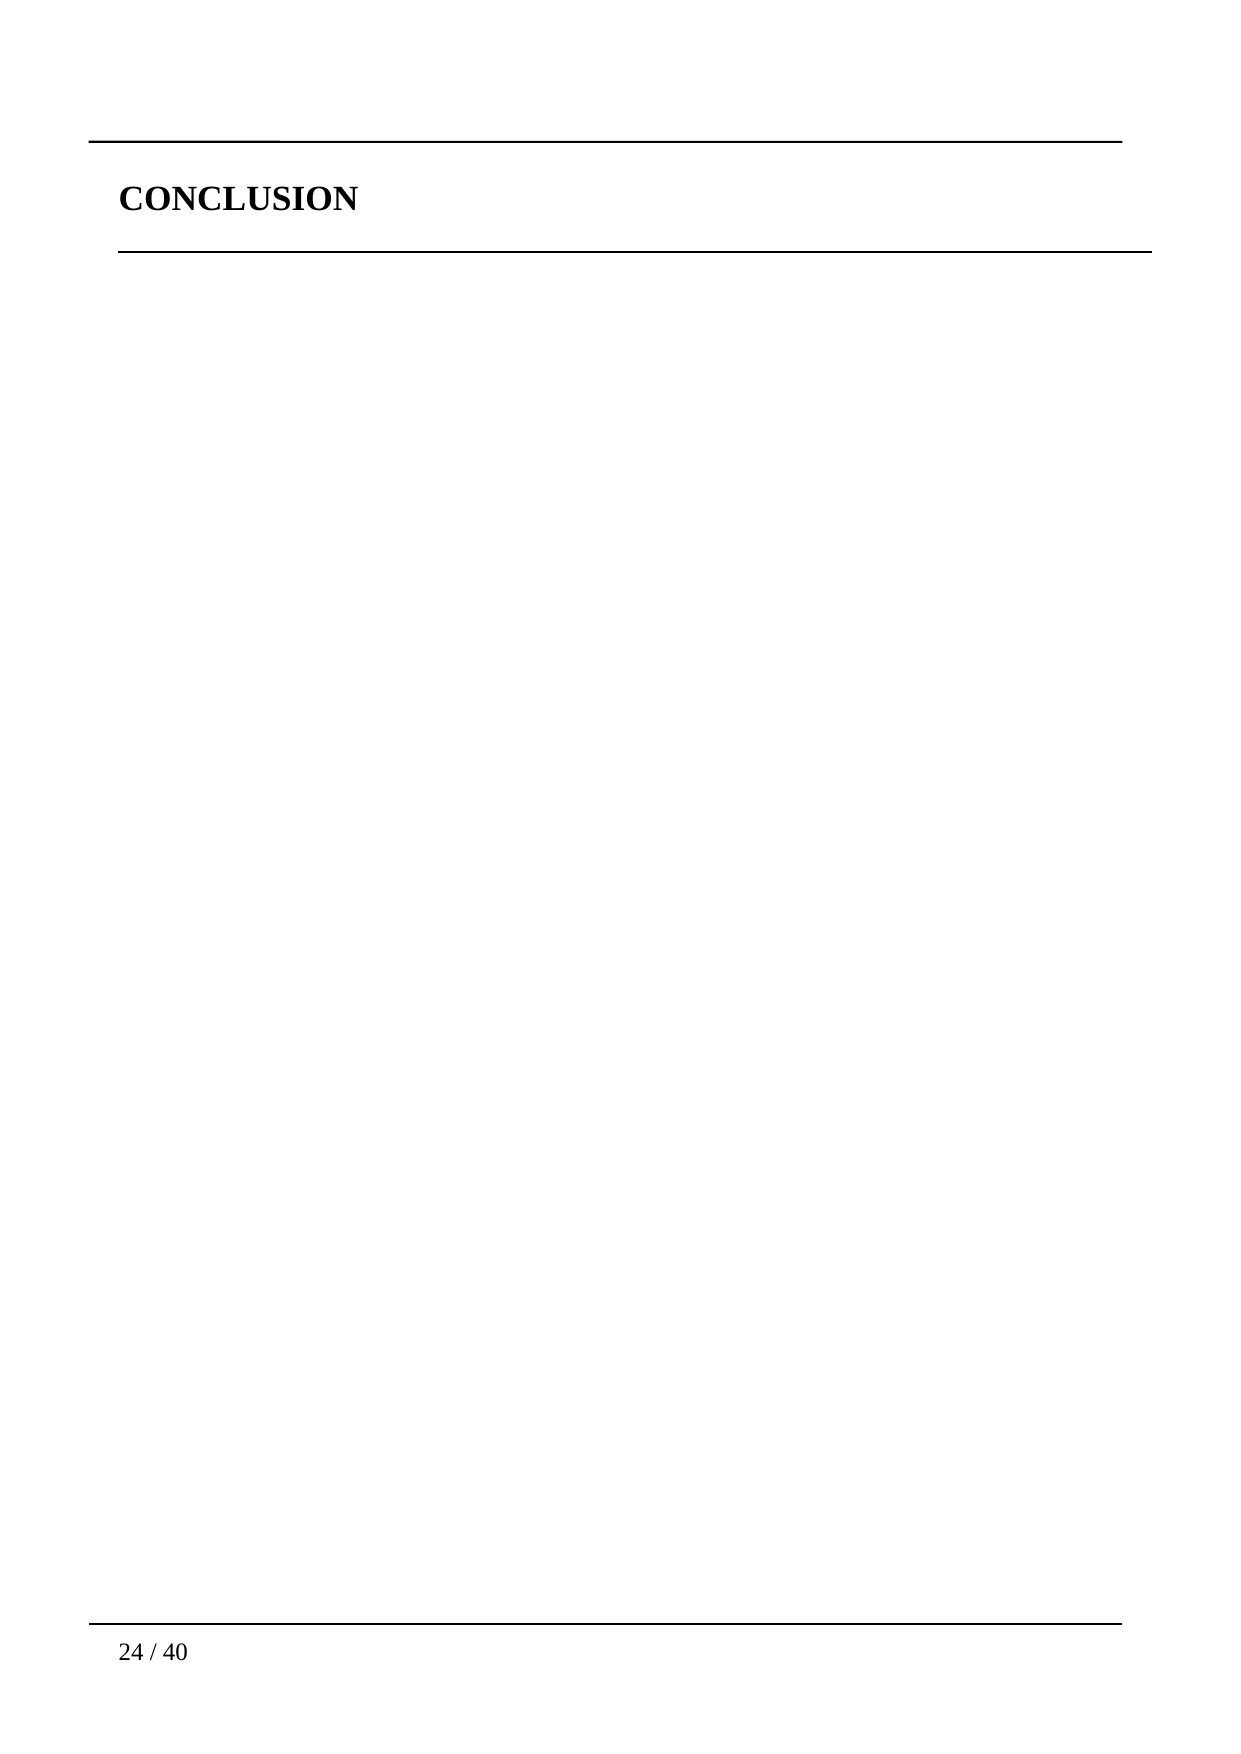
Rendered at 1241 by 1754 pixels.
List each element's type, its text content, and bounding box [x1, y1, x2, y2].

subtitle Conclusion [118, 177, 1152, 251]
